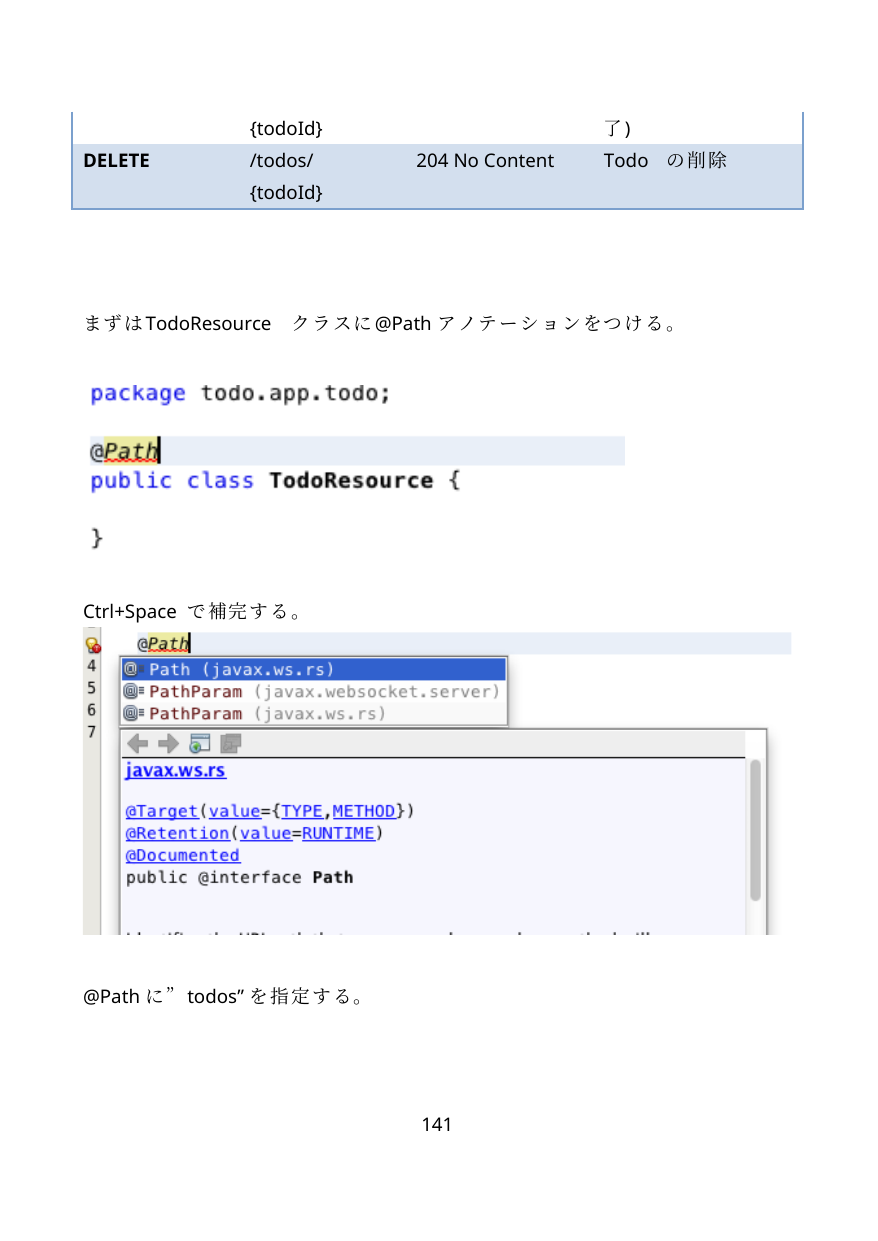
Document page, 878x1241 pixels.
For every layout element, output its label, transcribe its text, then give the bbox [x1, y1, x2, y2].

picture [82, 385, 625, 581]
picture [82, 627, 792, 935]
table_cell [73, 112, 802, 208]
text まずはTodoResourceクラスに@Pathアノテーションをつける。 [83, 306, 791, 338]
text @Pathに”todos”を指定する。 [83, 980, 791, 1012]
text Ctrl+Spaceで補完する。 [83, 595, 791, 627]
